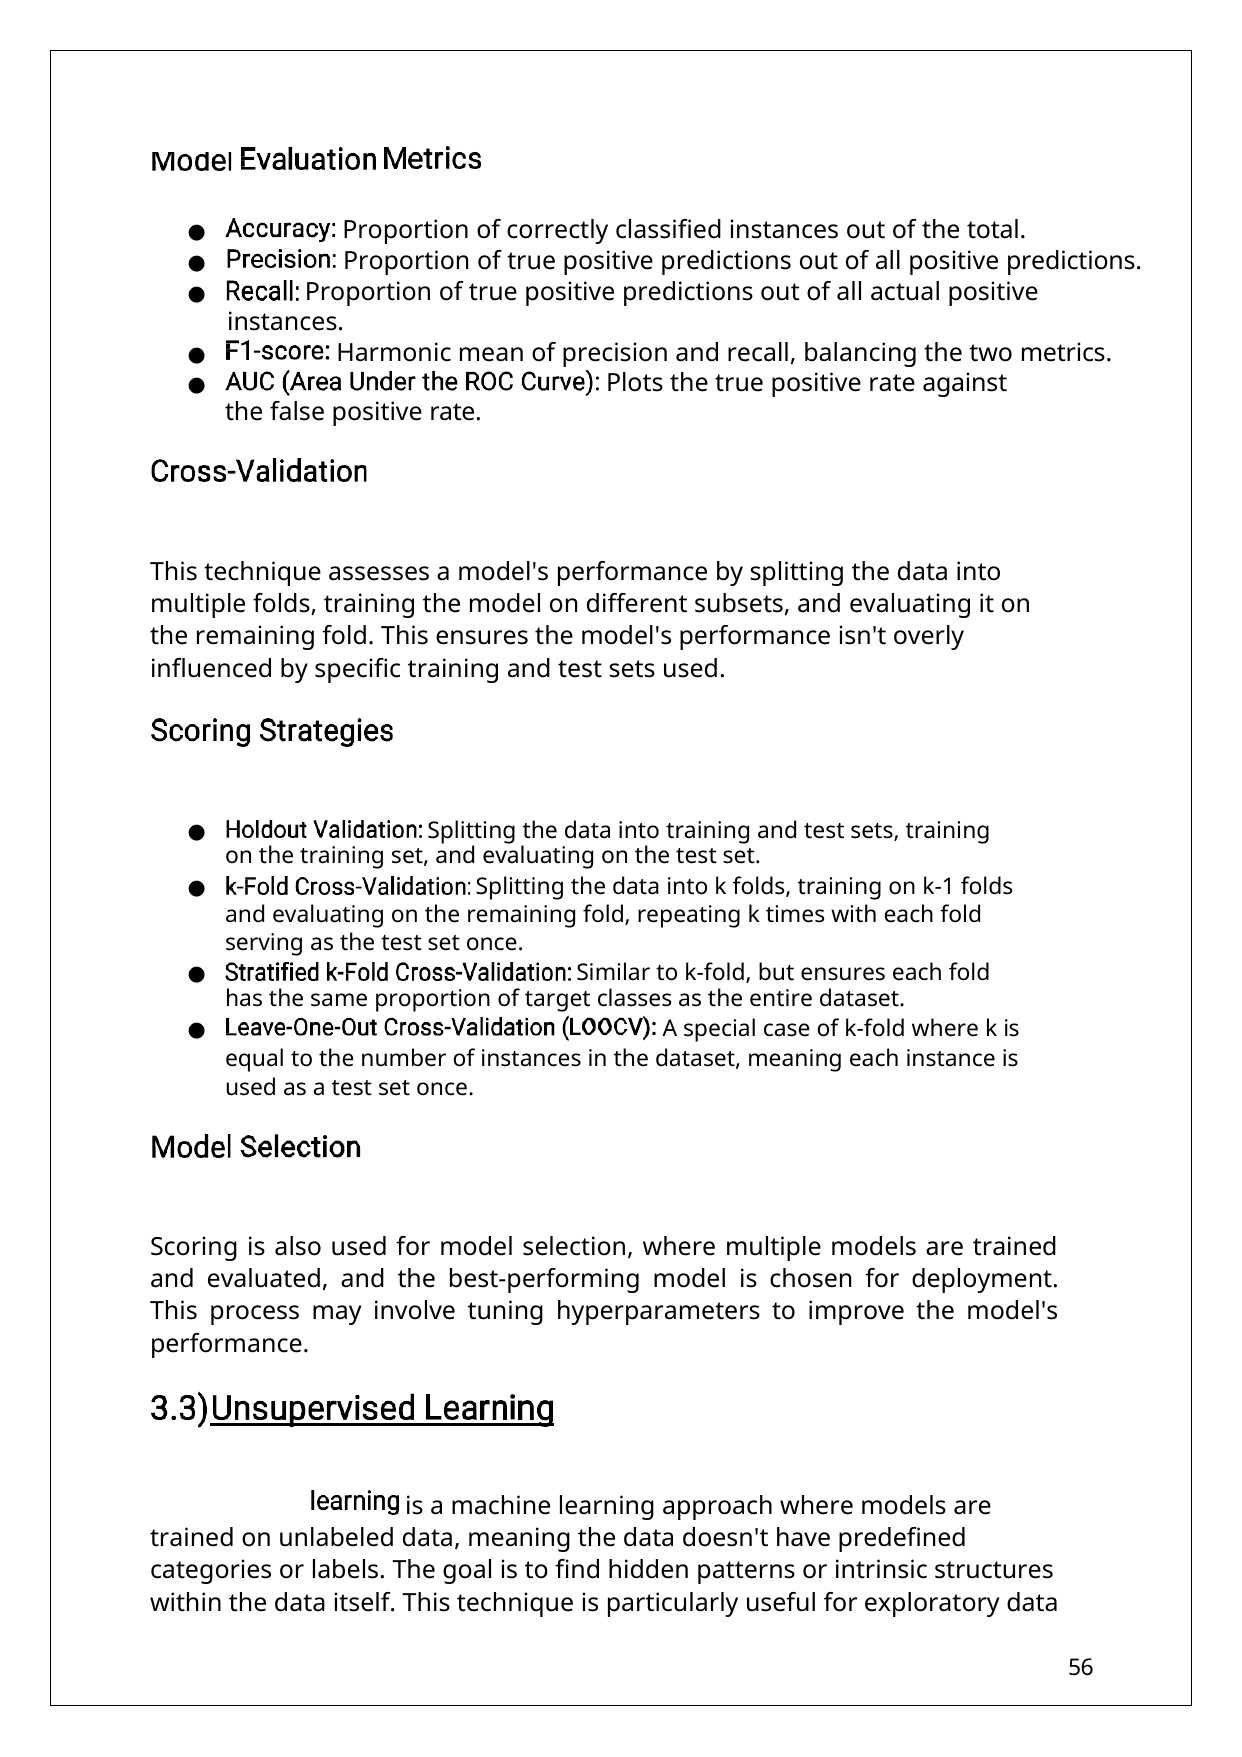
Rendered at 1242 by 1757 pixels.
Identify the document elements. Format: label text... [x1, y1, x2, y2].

list Plots the true positive rate against [187, 367, 1156, 398]
picture [151, 458, 367, 482]
picture [295, 147, 376, 170]
text This technique assesses a model's performance by splitting the data into multiple folds, training the model on different subsets, and evaluating it on the remaining fold. This ensures the model's performance isn't overly influenced by specific training and test sets used. [150, 555, 1069, 684]
list Proportion of correctly classified instances out of the total. [187, 213, 1156, 245]
picture [518, 1400, 553, 1423]
list Proportion of true positive predictions out of all positive predictions. [187, 245, 1156, 276]
picture [152, 1134, 231, 1158]
list A special case of k-fold where k is [187, 1013, 1156, 1042]
text the false positive rate. [225, 398, 1156, 426]
picture [311, 1490, 399, 1515]
picture [408, 146, 481, 169]
list Harmonic mean of precision and recall, balancing the two metrics. [187, 337, 1156, 367]
picture [152, 152, 232, 171]
text equal to the number of instances in the dataset, meaning each instance is used as a test set once. [225, 1042, 1040, 1102]
picture [426, 1394, 477, 1420]
picture [226, 820, 422, 838]
picture [151, 1391, 414, 1428]
list Proportion of true positive predictions out of all actual positive instances. [187, 276, 1156, 337]
picture [241, 147, 286, 170]
picture [384, 147, 406, 169]
picture [151, 718, 393, 747]
picture [226, 280, 299, 301]
picture [225, 962, 571, 981]
text Scoring is also used for model selection, where multiple models are trained and evaluated, and the best-performing model is chosen for deployment. This process may involve tuning hyperparameters to improve the model's performance. [150, 1230, 1059, 1359]
picture [480, 1400, 507, 1420]
picture [226, 876, 471, 895]
list Similar to k-fold, but ensures each fold has the same proportion of target classes as the entire dataset. [187, 959, 1010, 1013]
list Splitting the data into k folds, training on k-1 folds and evaluating on the remaining fold, repeating k times with each fold serving as the test set once. [187, 872, 1033, 957]
list Splitting the data into training and test sets, training on the training set, and evaluating on the test set. [187, 816, 1022, 871]
